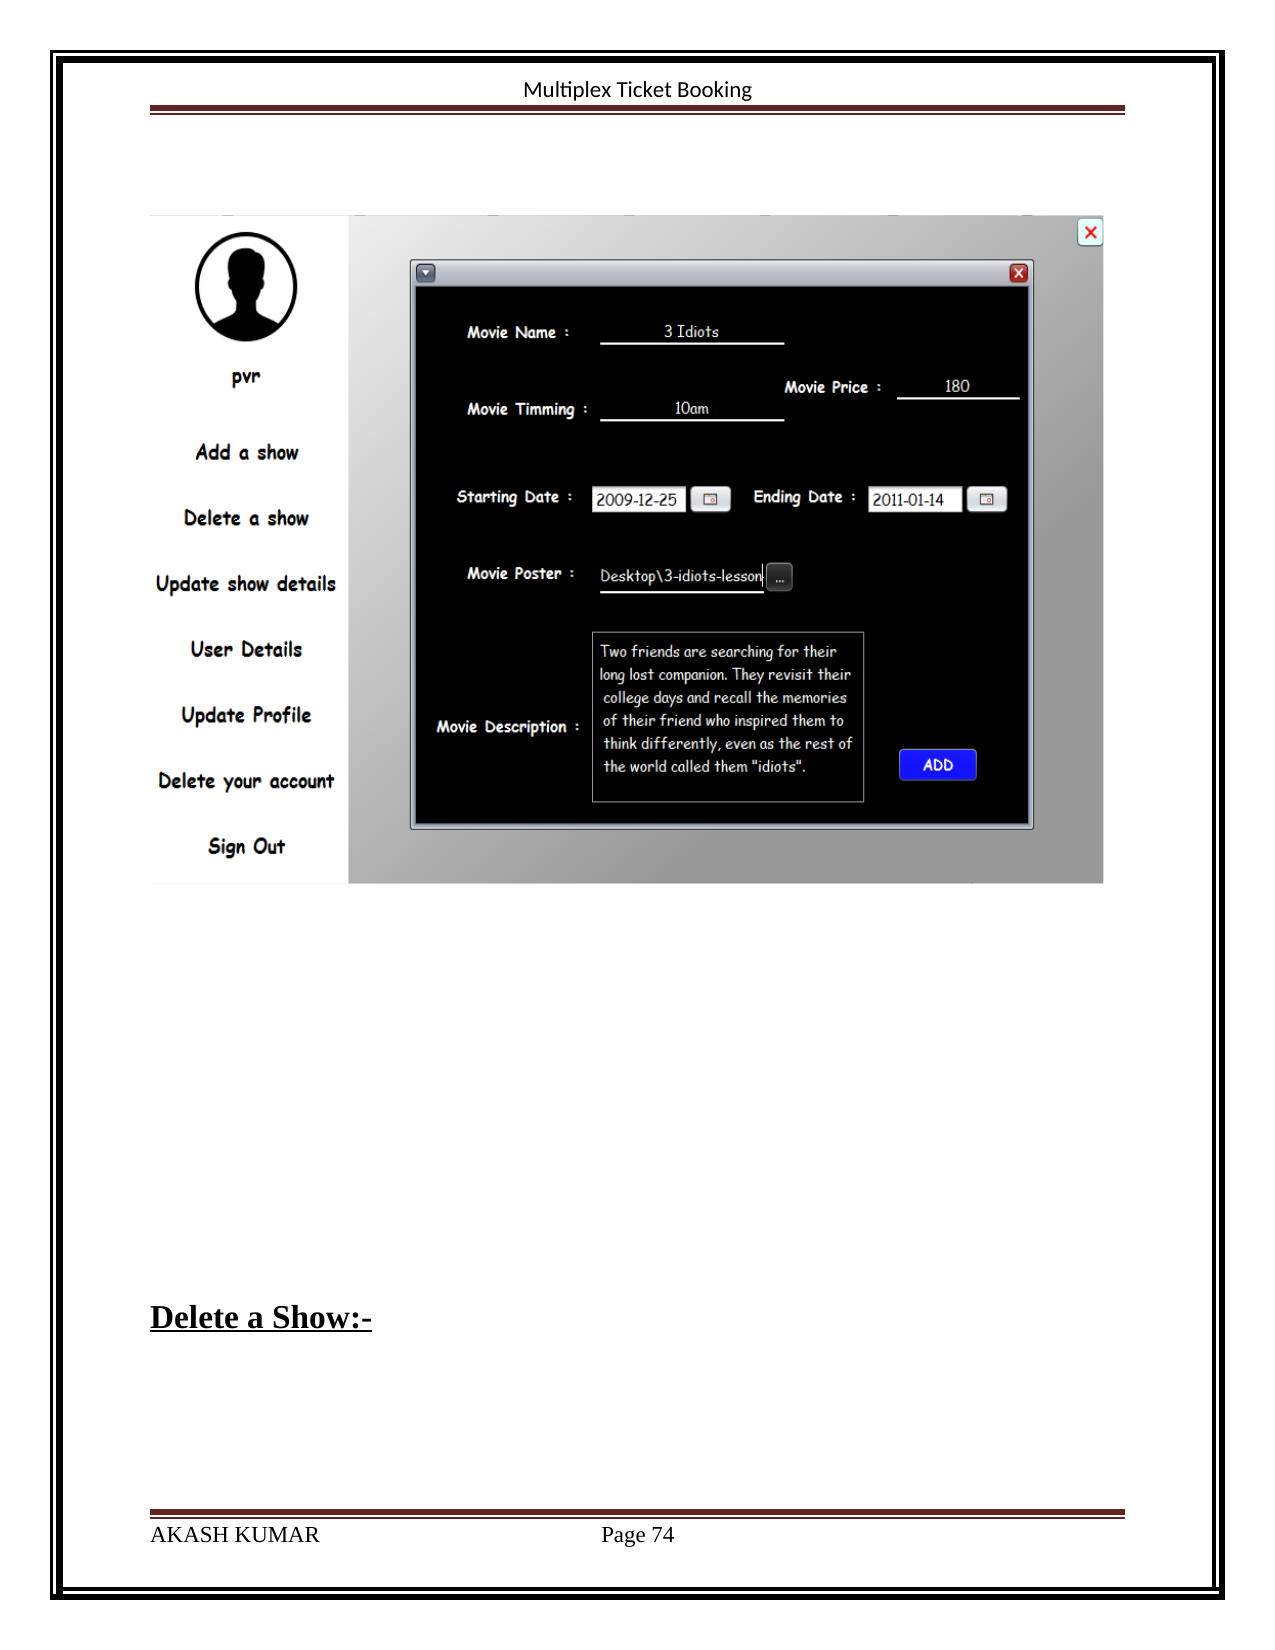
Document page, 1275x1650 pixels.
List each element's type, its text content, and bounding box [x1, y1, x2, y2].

picture [150, 215, 1104, 884]
text Delete a Show:- [150, 1297, 1125, 1336]
